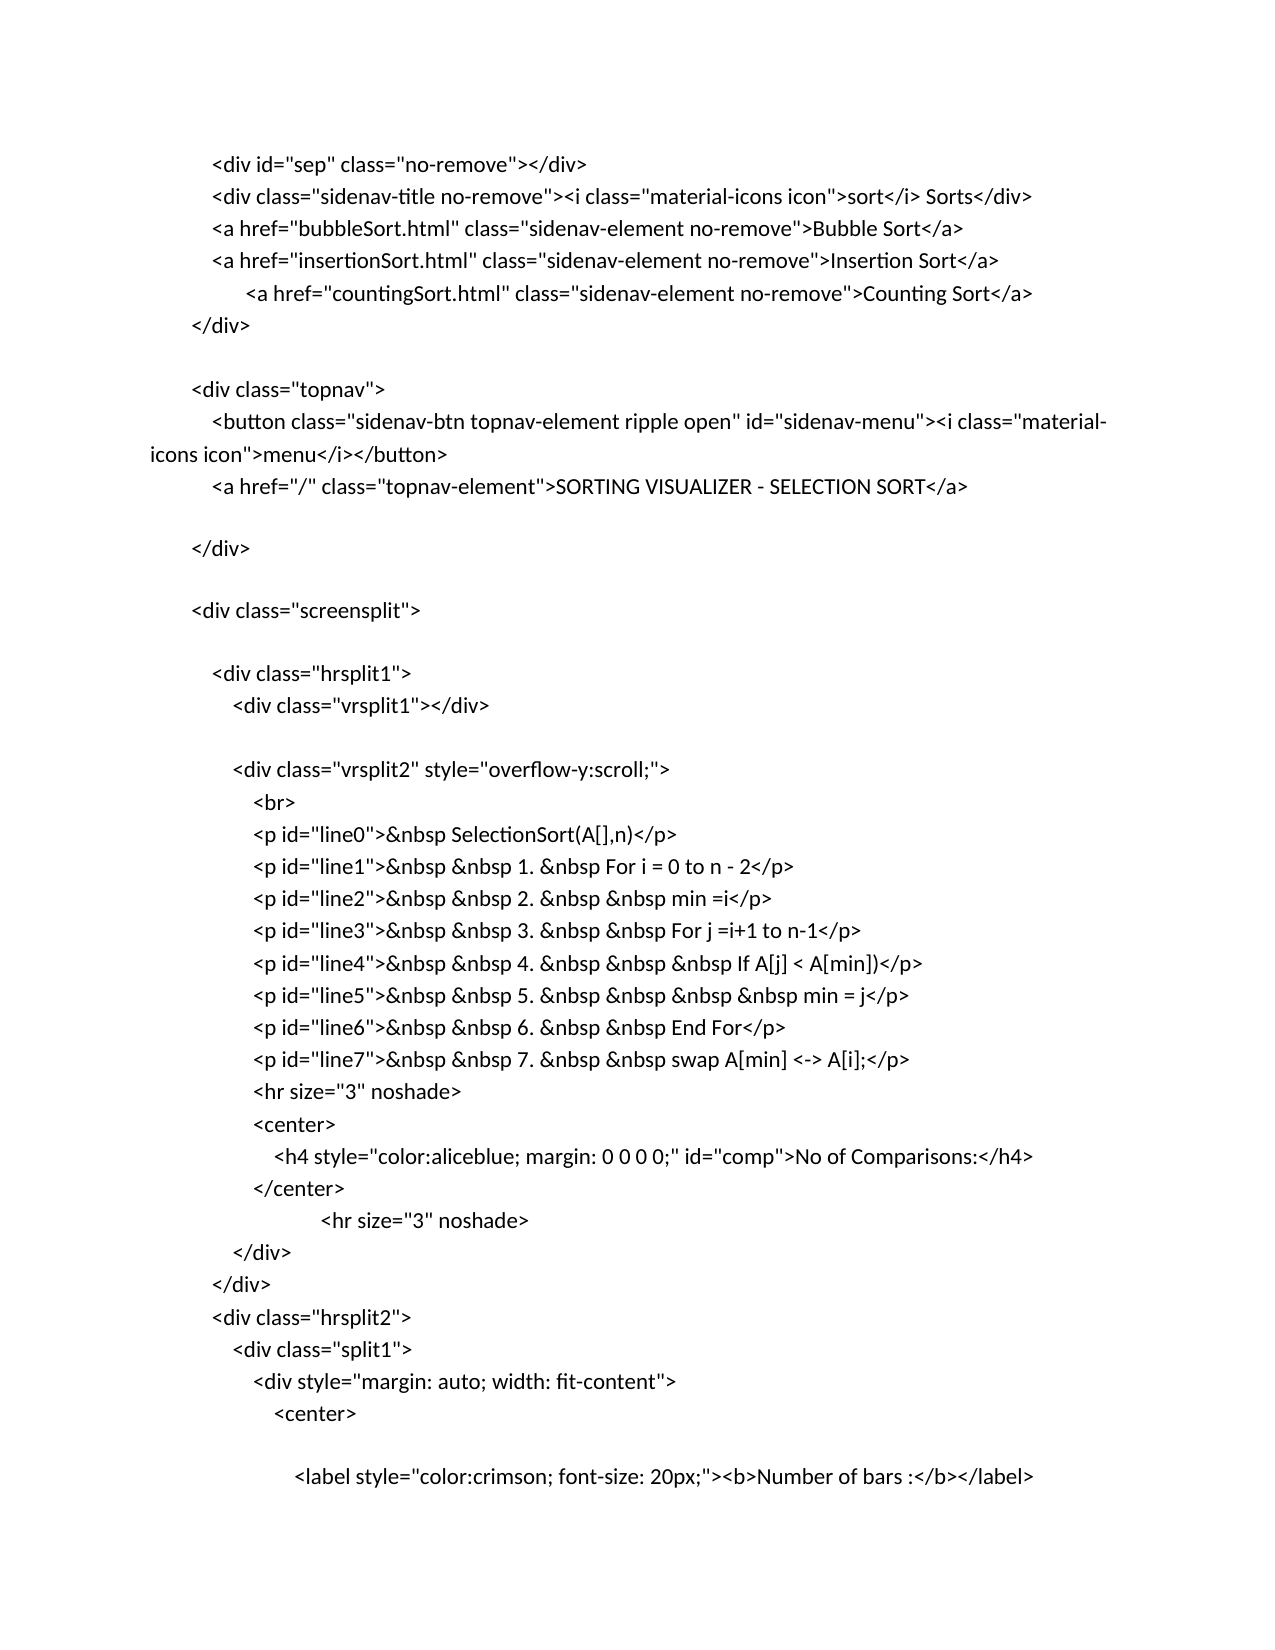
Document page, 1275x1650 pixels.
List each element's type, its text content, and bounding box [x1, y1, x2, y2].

text <div class="vrsplit1"></div> [150, 691, 1125, 719]
text <center> [150, 1110, 1125, 1138]
text <center> [150, 1399, 1125, 1427]
text </div> [150, 1271, 1125, 1299]
text <p id="line4">&nbsp &nbsp 4. &nbsp &nbsp &nbsp If A[j] < A[min])</p> [150, 949, 1125, 977]
text <a href="countingSort.html" class="sidenav-element no-remove">Counting Sort</a> [150, 279, 1125, 307]
text <label style="color:crimson; font-size: 20px;"><b>Number of bars :</b></label> [150, 1462, 1125, 1490]
text <button class="sidenav-btn topnav-element ripple open" id="sidenav-menu"><i class="material-icons icon">menu</i></button> [150, 407, 1125, 468]
text <div class="split1"> [150, 1335, 1125, 1363]
text <div id="sep" class="no-remove"></div> [150, 150, 1125, 178]
text <hr size="3" noshade> [150, 1077, 1125, 1106]
text <a href="/" class="topnav-element">SORTING VISUALIZER - SELECTION SORT</a> [150, 472, 1125, 500]
text </div> [150, 534, 1125, 562]
text <a href="insertionSort.html" class="sidenav-element no-remove">Insertion Sort</a> [150, 247, 1125, 274]
text <div style="margin: auto; width: fit-content"> [150, 1367, 1125, 1395]
text <div class="hrsplit2"> [150, 1303, 1125, 1331]
text <p id="line5">&nbsp &nbsp 5. &nbsp &nbsp &nbsp &nbsp min = j</p> [150, 981, 1125, 1009]
text </div> [150, 1238, 1125, 1266]
text <br> [150, 788, 1125, 816]
text <div class="hrsplit1"> [150, 659, 1125, 687]
text <div class="topnav"> [150, 375, 1125, 403]
text <div class="screensplit"> [150, 597, 1125, 625]
text <hr size="3" noshade> [150, 1206, 1125, 1234]
text <a href="bubbleSort.html" class="sidenav-element no-remove">Bubble Sort</a> [150, 214, 1125, 242]
text <div class="sidenav-title no-remove"><i class="material-icons icon">sort</i> Sorts</div> [150, 182, 1125, 210]
text <p id="line3">&nbsp &nbsp 3. &nbsp &nbsp For j =i+1 to n-1</p> [150, 917, 1125, 944]
text </div> [150, 311, 1125, 339]
text <p id="line6">&nbsp &nbsp 6. &nbsp &nbsp End For</p> [150, 1013, 1125, 1041]
text <h4 style="color:aliceblue; margin: 0 0 0 0;" id="comp">No of Comparisons:</h4> [150, 1142, 1125, 1170]
text </center> [150, 1174, 1125, 1202]
text <p id="line0">&nbsp SelectionSort(A[],n)</p> [150, 820, 1125, 848]
text <div class="vrsplit2" style="overflow-y:scroll;"> [150, 756, 1125, 784]
text <p id="line1">&nbsp &nbsp 1. &nbsp For i = 0 to n - 2</p> [150, 852, 1125, 880]
text <p id="line7">&nbsp &nbsp 7. &nbsp &nbsp swap A[min] <-> A[i];</p> [150, 1045, 1125, 1073]
text <p id="line2">&nbsp &nbsp 2. &nbsp &nbsp min =i</p> [150, 884, 1125, 912]
